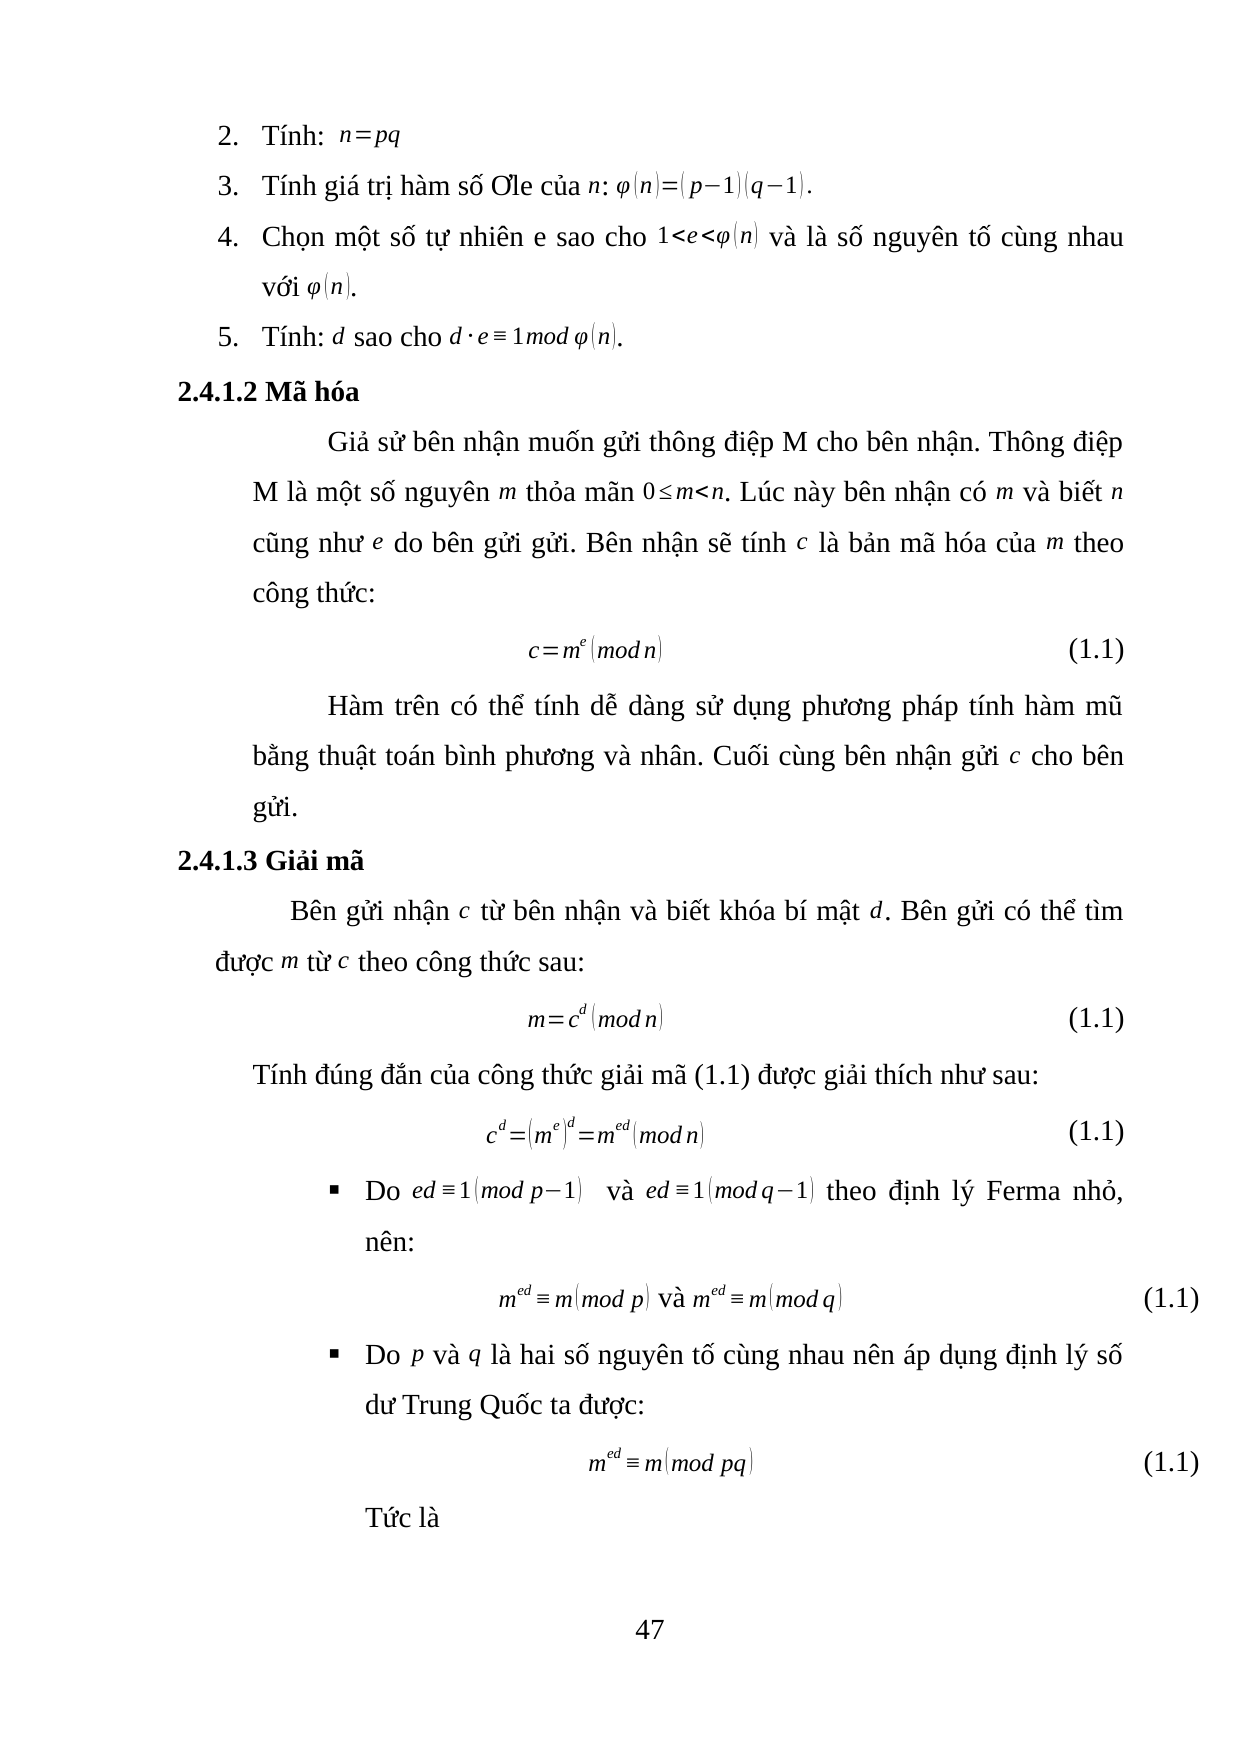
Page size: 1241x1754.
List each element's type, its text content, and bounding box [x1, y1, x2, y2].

table_header [177, 625, 1012, 688]
list Tính giá trị hàm số Ơle của : [217, 168, 1124, 202]
list Tính: [217, 118, 1124, 152]
subtitle 2.4.1.2 Mã hóa [177, 374, 1124, 407]
table_header (1.1) [1012, 625, 1122, 688]
list Tính: sao cho . [217, 319, 1124, 353]
table_header (1.5) [1087, 1438, 1197, 1500]
text Tính đúng đắn của công thức giải mã (1.2) được giải thích như sau: [252, 1057, 1124, 1090]
subtitle 2.4.1.3 Giải mã [177, 843, 1124, 877]
list Chọn một số tự nhiên e sao cho và là số nguyên tố cùng nhau với . [217, 219, 1124, 303]
text Tức là [327, 1500, 1124, 1534]
table_header và [252, 1274, 1087, 1337]
list Giả sử bên nhận muốn gửi thông điệp M cho bên nhận. Thông điệp M là một số nguyên thỏa mãn . Lúc này bên nhận có và biết cũng như do bên gửi gửi. Bên nhận sẽ tính là bản mã hóa của theo công thức: [252, 424, 1124, 609]
text Bên gửi nhận từ bên nhận và biết khóa bí mật . Bên gửi có thể tìm được từ theo công thức sau: [215, 893, 1124, 977]
table_header [177, 994, 1012, 1057]
table_header [177, 1107, 1012, 1173]
table_header (1.2) [1012, 994, 1122, 1057]
list Do và theo định lý Ferma nhỏ, nên: [327, 1173, 1124, 1257]
table_header (1.3) [1012, 1107, 1122, 1173]
list Do và là hai số nguyên tố cùng nhau nên áp dụng định lý số dư Trung Quốc ta được: [327, 1337, 1124, 1421]
table_header [252, 1438, 1087, 1500]
table_header (1.4) [1087, 1274, 1197, 1337]
list Hàm trên có thể tính dễ dàng sử dụng phương pháp tính hàm mũ bằng thuật toán bình phương và nhân. Cuối cùng bên nhận gửi cho bên gửi. [252, 688, 1124, 822]
